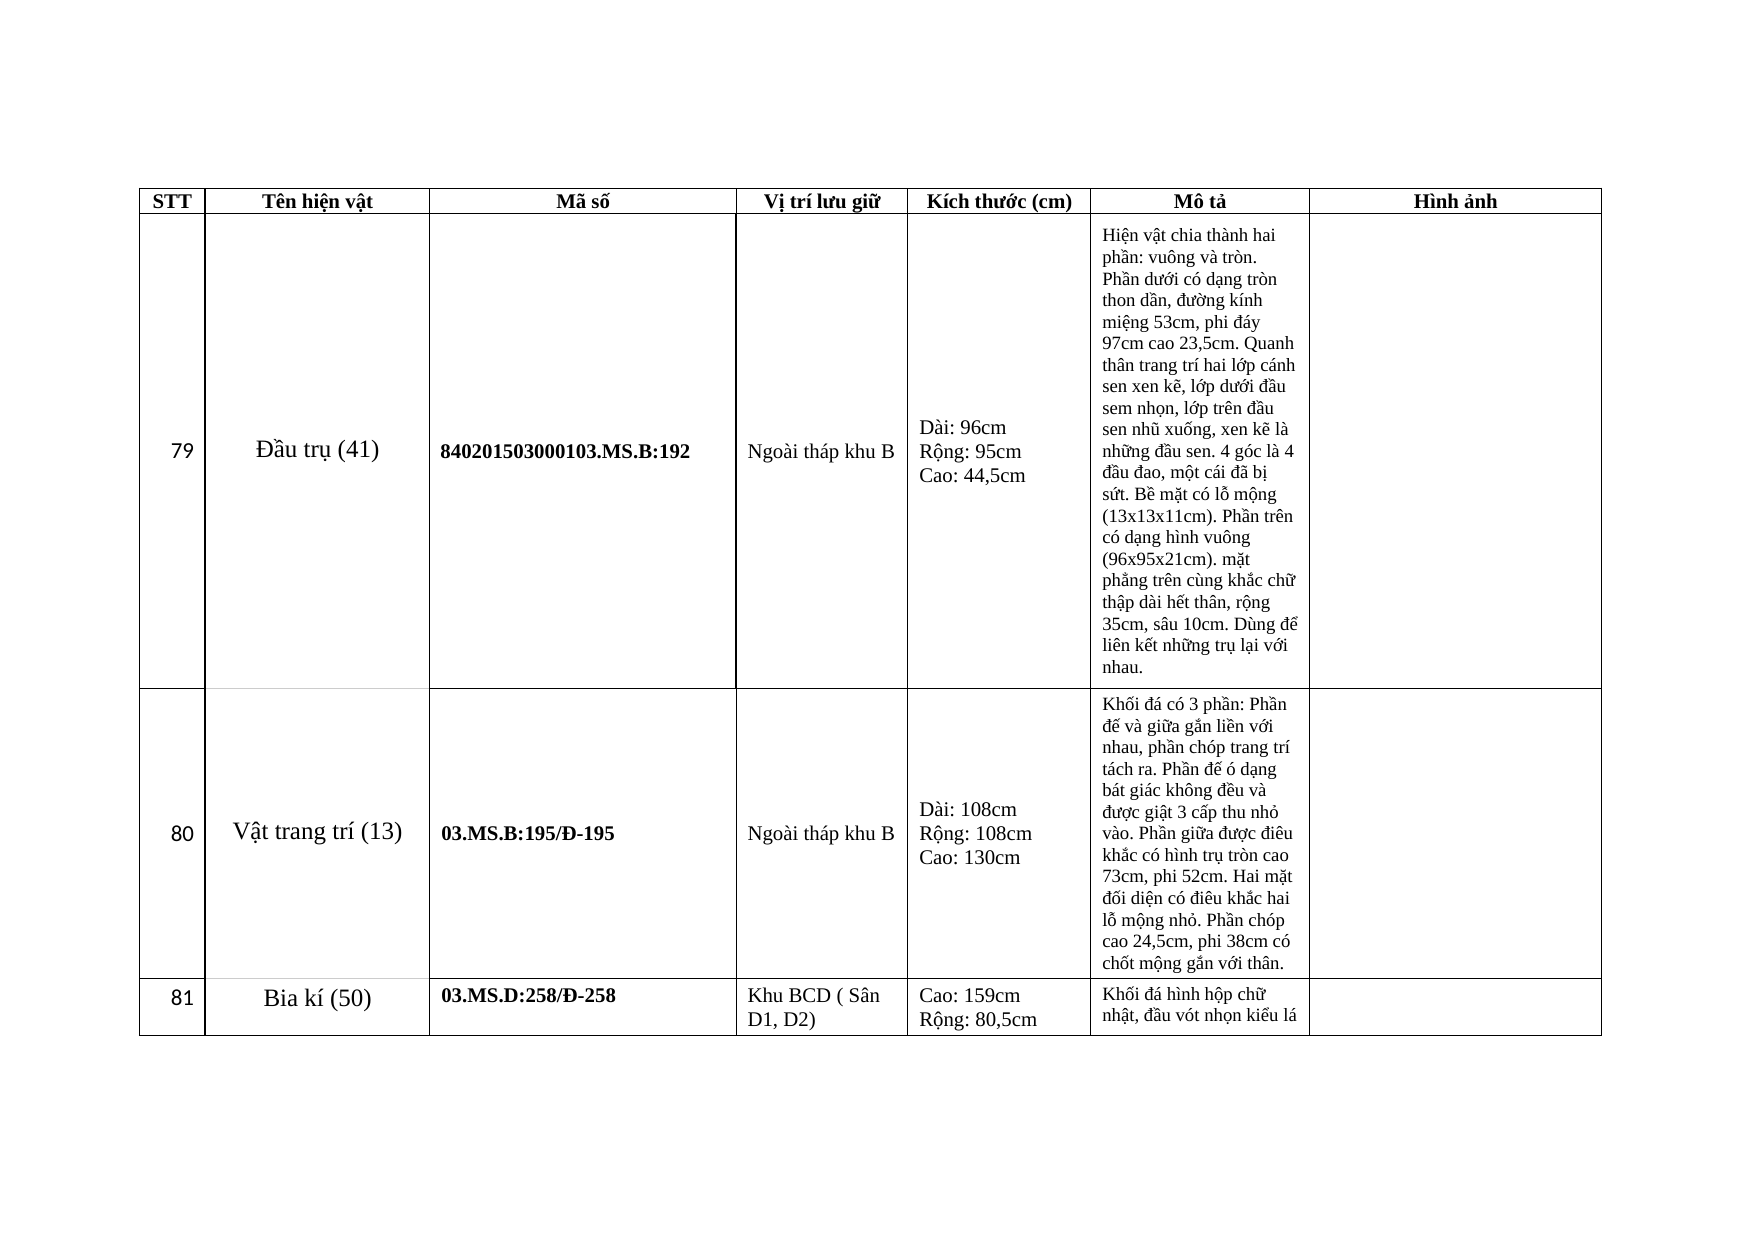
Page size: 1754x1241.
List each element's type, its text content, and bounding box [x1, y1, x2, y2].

table_header Vị trí lưu giữ [737, 189, 907, 213]
table_cell [1310, 979, 1601, 1035]
table_cell 03.MS.D:258/Đ-258 [430, 979, 736, 1035]
table_cell Ngoài tháp khu B [737, 214, 907, 687]
table_header Tên hiện vật [206, 189, 429, 213]
table_cell 81 [140, 979, 204, 1035]
table_header STT [140, 189, 204, 213]
table_cell Vật trang trí (13) [206, 689, 429, 977]
table_cell Dài: 108cm Rộng: 108cm Cao: 130cm [908, 689, 1090, 977]
table_cell 840201503000103.MS.B:192 [430, 214, 735, 687]
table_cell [1091, 979, 1309, 1035]
table_header Hình ảnh [1310, 189, 1601, 213]
table_header Mã số [430, 189, 736, 213]
table_header Mô tả [1091, 189, 1309, 213]
table_cell 79 [140, 214, 204, 687]
table_cell Hiện vật chia thành hai phần: vuông và tròn. Phần dưới có dạng tròn thon dần, đường kính miệng 53cm, phi đáy 97cm cao 23,5cm. Quanh thân trang trí hai lớp cánh sen xen kẽ, lớp dưới đầu sem nhọn, lớp trên đầu sen nhũ xuống, xen kẽ là những đầu sen. 4 góc là 4 đầu đao, một cái đã bị sứt. Bề mặt có lỗ mộng (13x13x11cm). Phần trên có dạng hình vuông (96x95x21cm). mặt phẳng trên cùng khắc chữ thập dài hết thân, rộng 35cm, sâu 10cm. Dùng để liên kết những trụ lại với nhau. [1091, 214, 1309, 687]
table_cell Bia kí (50) [206, 979, 429, 1035]
table_cell Đầu trụ (41) [206, 214, 429, 687]
table_cell Dài: 96cm Rộng: 95cm Cao: 44,5cm [908, 214, 1090, 687]
table_cell 03.MS.B:195/Đ-195 [430, 689, 736, 977]
table_header Kích thước (cm) [908, 189, 1090, 213]
table_cell 80 [140, 689, 204, 977]
table_cell Khối đá có 3 phần: Phần đế và giữa gắn liền với nhau, phần chóp trang trí tách ra. Phần đế ó dạng bát giác không đều và được giật 3 cấp thu nhỏ vào. Phần giữa được điêu khắc có hình trụ tròn cao 73cm, phi 52cm. Hai mặt đối diện có điêu khắc hai lỗ mộng nhỏ. Phần chóp cao 24,5cm, phi 38cm có chốt mộng gắn với thân. [1091, 689, 1309, 977]
table_cell Ngoài tháp khu B [737, 689, 907, 977]
table_cell Khu BCD ( Sân D1, D2) [737, 979, 907, 1035]
table_cell [1310, 689, 1601, 977]
table_cell Cao: 159cm Rộng: 80,5cm Dày: 36,5cm [908, 979, 1090, 1035]
table_cell [1310, 214, 1601, 687]
